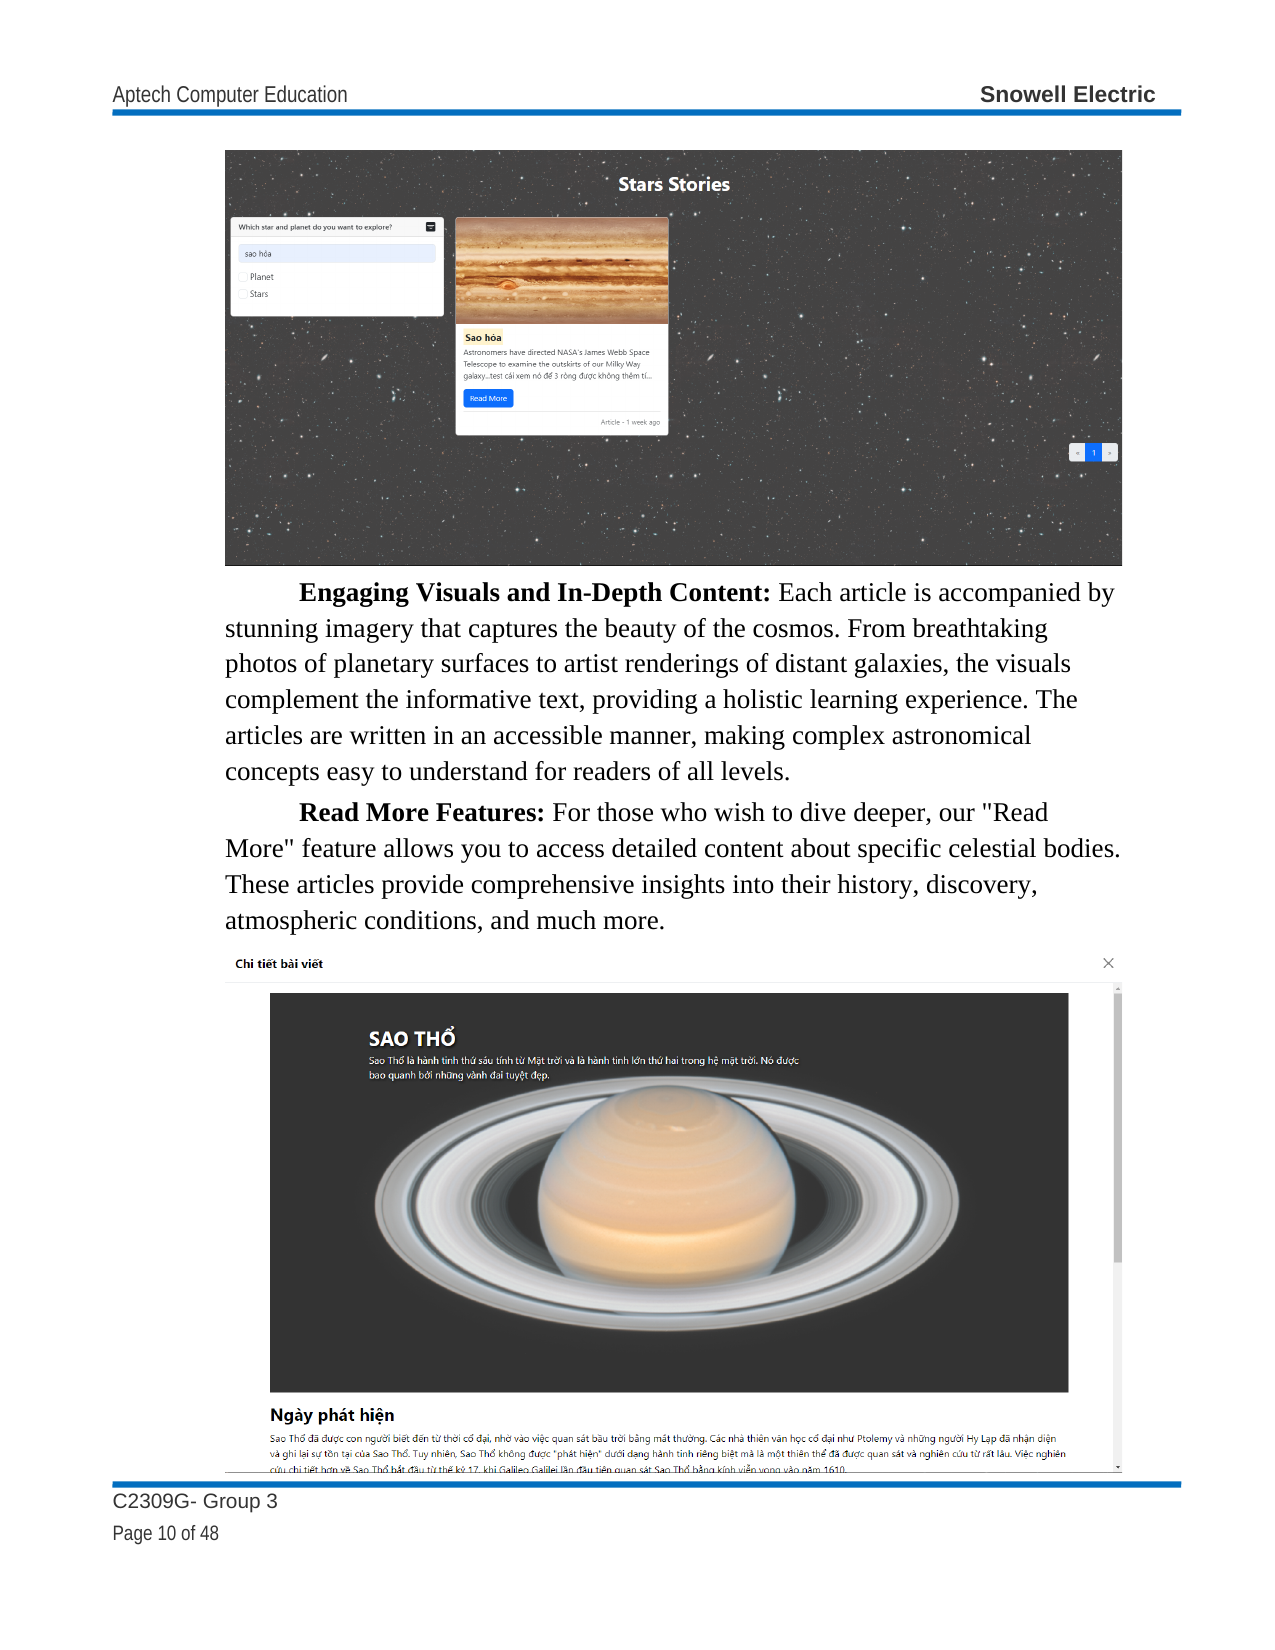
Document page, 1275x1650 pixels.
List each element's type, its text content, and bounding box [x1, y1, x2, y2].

picture [225, 150, 1123, 566]
text Engaging Visuals and In-Depth Content: Each article is accompanied by stunning imagery that captures the beauty of the cosmos. From breathtaking photos of planetary surfaces to artist renderings of distant galaxies, the visuals complement the informative text, providing a holistic learning experience. The articles are written in an accessible manner, making complex astronomical concepts easy to understand for readers of all levels. [225, 576, 1122, 786]
text Read More Features: For those who wish to dive deeper, our "Read More" feature allows you to access detailed content about specific celestial bodies. These articles provide comprehensive insights into their history, discovery, atmospheric conditions, and much more. [225, 797, 1122, 935]
picture [225, 945, 1123, 1473]
